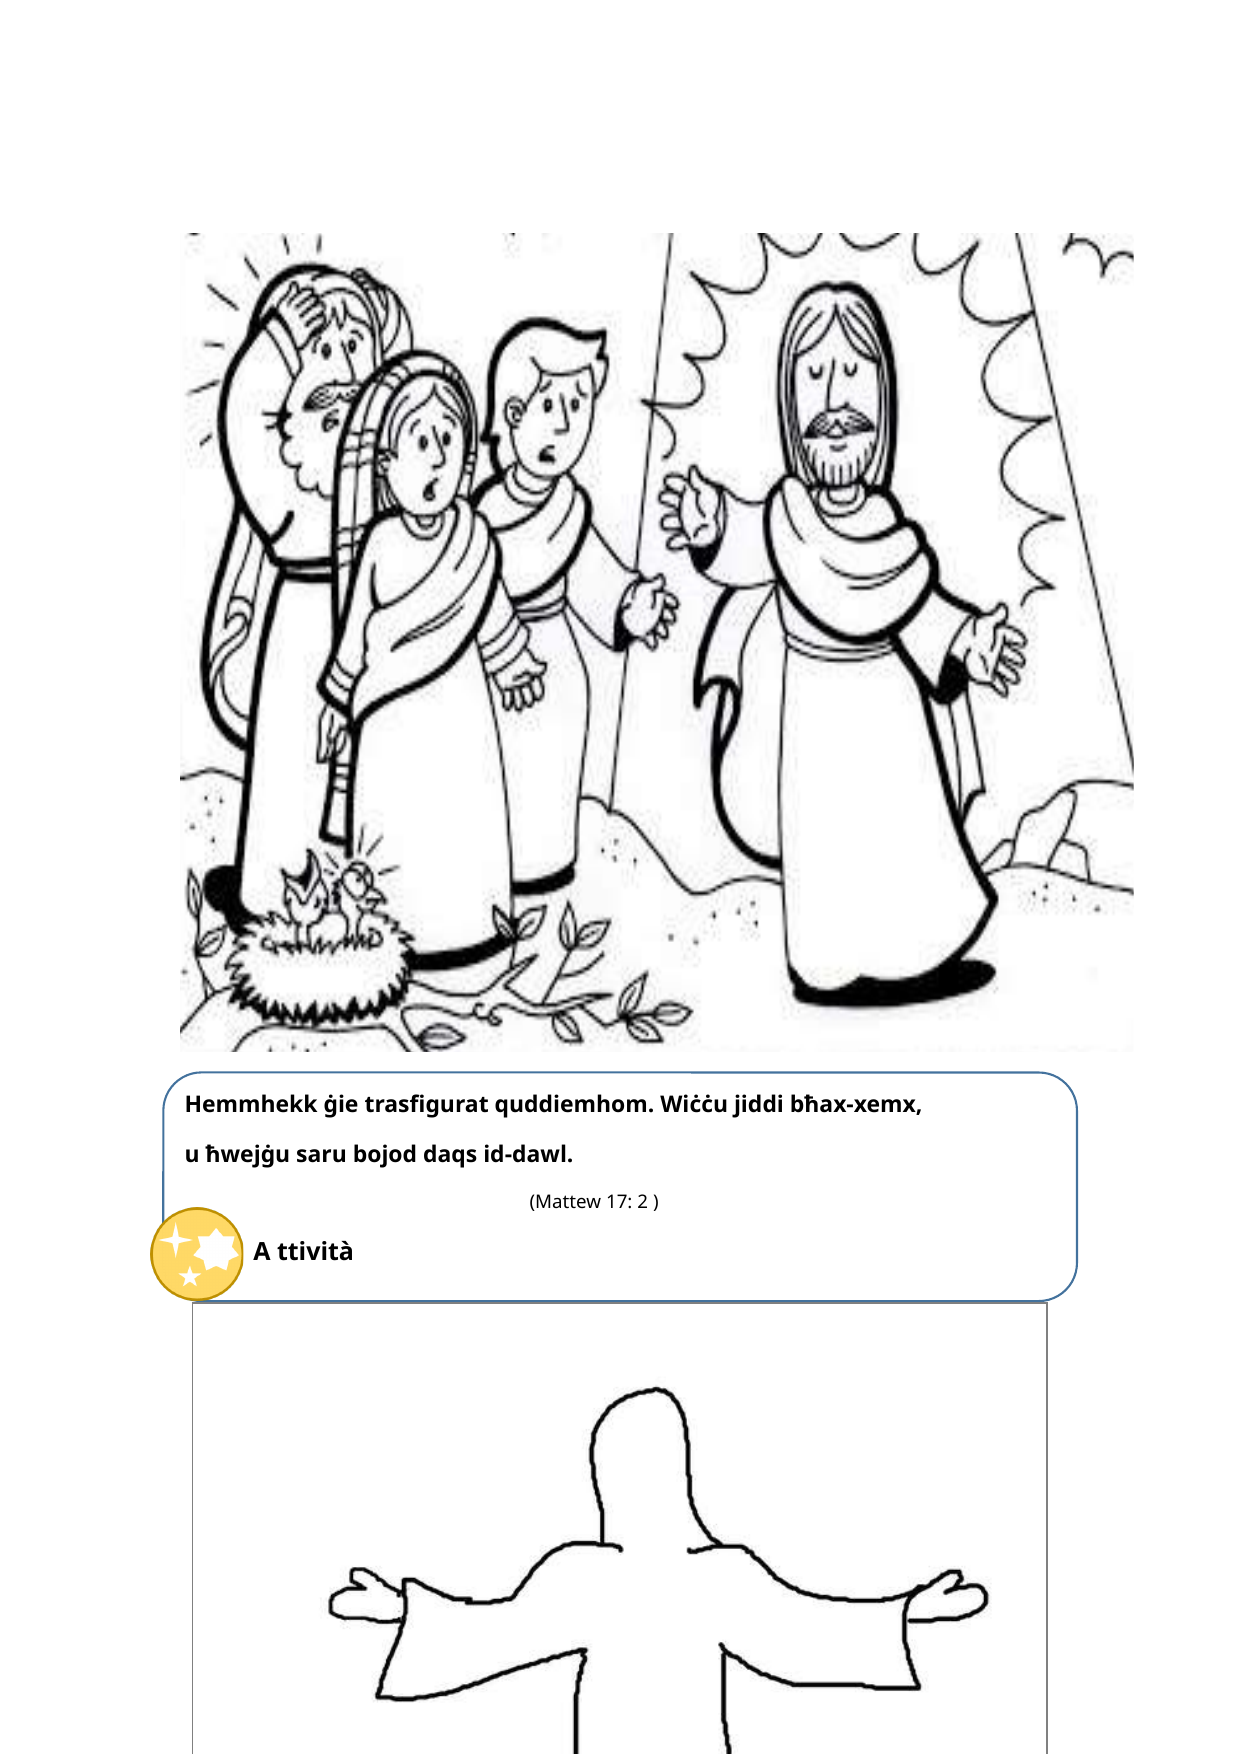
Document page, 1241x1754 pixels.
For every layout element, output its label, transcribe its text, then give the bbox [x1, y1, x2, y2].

text Hemmhekk ġie trasfigurat quddiemhom. Wiċċu jiddi bħax-xemx, [150, 1088, 1090, 1119]
picture [193, 1304, 1046, 1754]
text u ħwejġu saru bojod daqs id-dawl. [150, 1138, 1090, 1169]
picture [180, 233, 1134, 1052]
picture [150, 1207, 244, 1301]
text (Mattew 17: 2 ) [150, 1188, 1090, 1214]
text A ttività [244, 1233, 1090, 1267]
